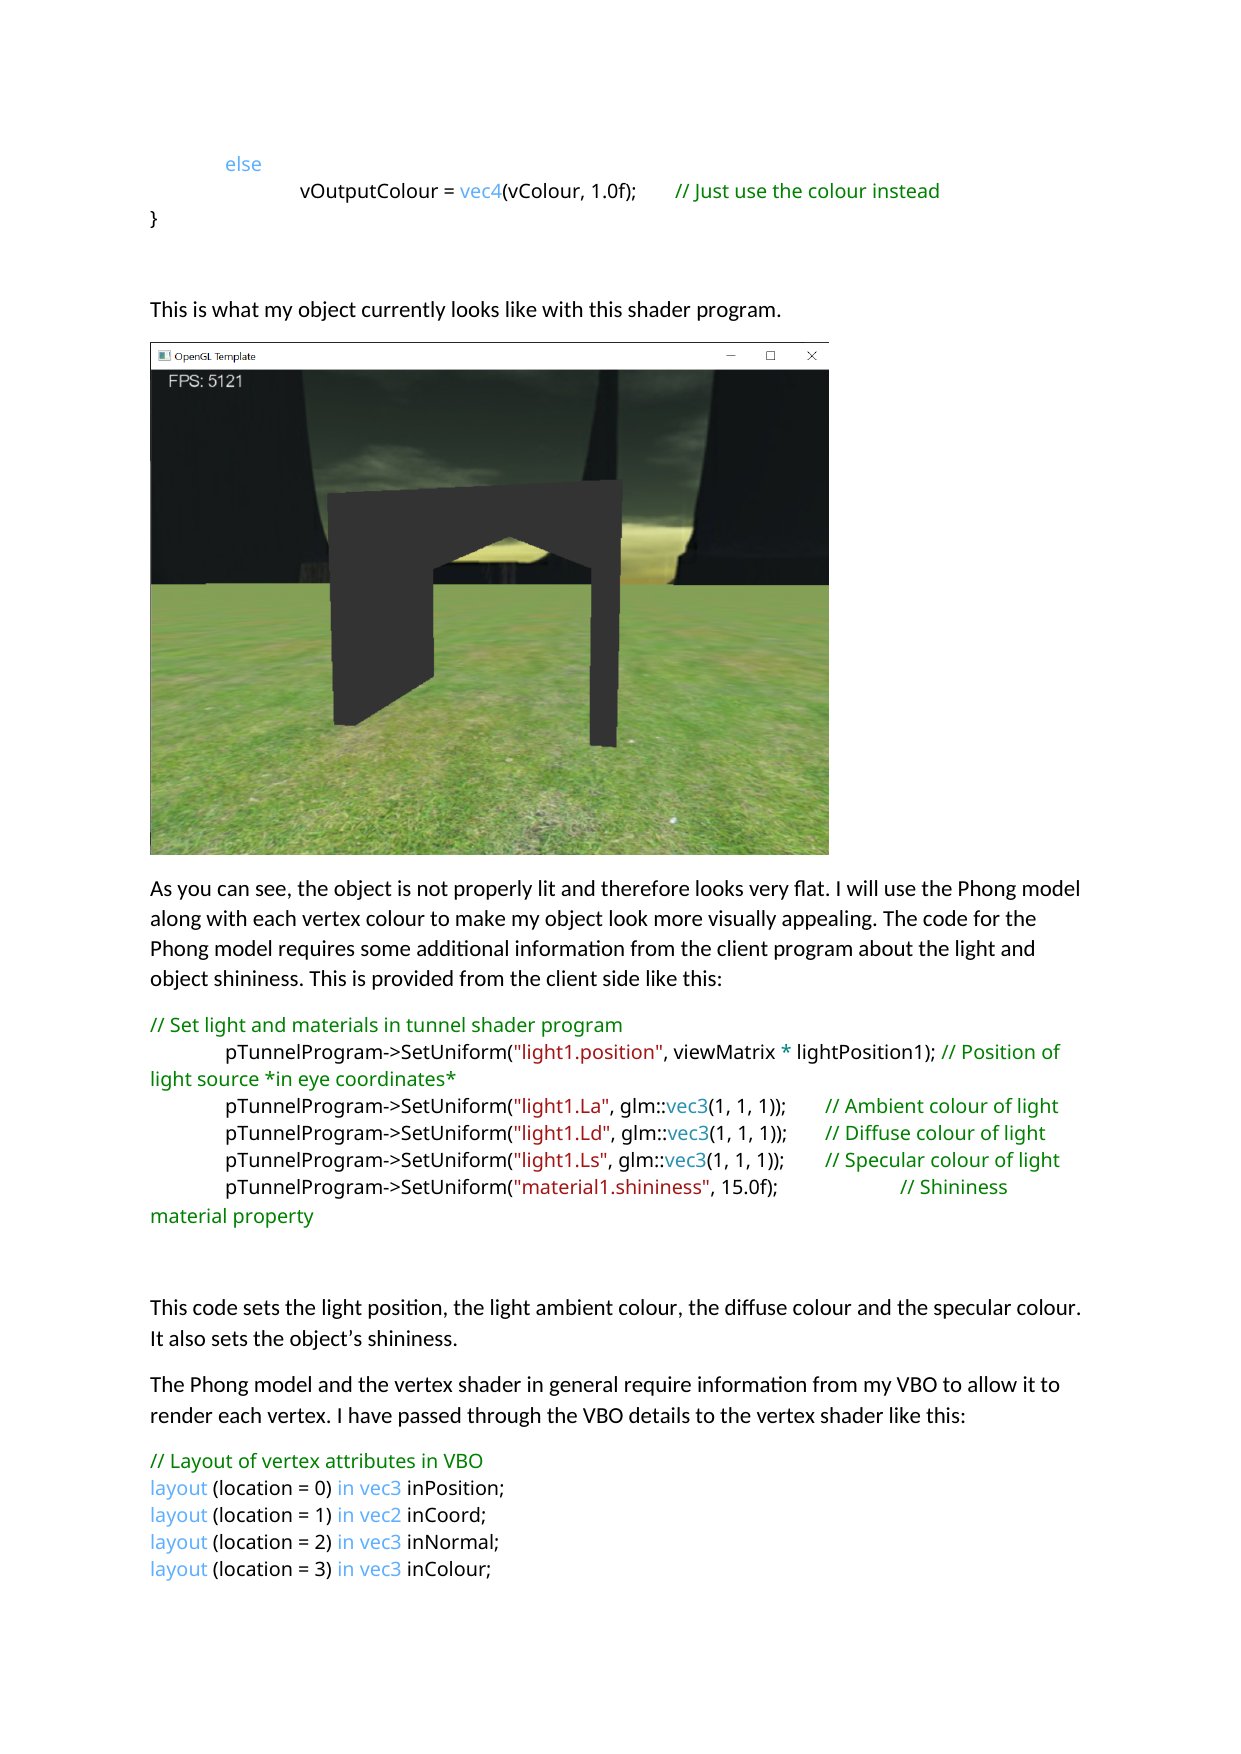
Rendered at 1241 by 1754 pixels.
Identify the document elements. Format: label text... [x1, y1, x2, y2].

text // Layout of vertex attributes in VBO [150, 1448, 1090, 1475]
text layout (location = 2) in vec3 inNormal; [150, 1529, 1090, 1556]
text pTunnelProgram->SetUniform("light1.La", glm::vec3(1, 1, 1)); // Ambient colour of light [150, 1092, 1090, 1119]
text pTunnelProgram->SetUniform("light1.position", viewMatrix * lightPosition1); // Position of light source *in eye coordinates* [150, 1038, 1090, 1092]
text // Set light and materials in tunnel shader program [150, 1011, 1090, 1038]
text layout (location = 0) in vec3 inPosition; [150, 1475, 1090, 1502]
text vOutputColour = vec4(vColour, 1.0f); // Just use the colour instead [150, 177, 1090, 204]
text pTunnelProgram->SetUniform("material1.shininess", 15.0f); // Shininess material property [150, 1173, 1090, 1229]
text layout (location = 3) in vec3 inColour; [150, 1556, 1090, 1583]
text This is what my object currently looks like with this shader program. [150, 295, 1090, 323]
text pTunnelProgram->SetUniform("light1.Ld", glm::vec3(1, 1, 1)); // Diffuse colour of light [150, 1119, 1090, 1146]
text The Phong model and the vertex shader in general require information from my VBO to allow it to render each vertex. I have passed through the VBO details to the vertex shader like this: [150, 1371, 1090, 1429]
text As you can see, the object is not properly lit and therefore looks very flat. I will use the Phong model along with each vertex colour to make my object look more visually appealing. The code for the Phong model requires some additional information from the client program about the light and object shininess. This is provided from the client side like this: [150, 874, 1090, 992]
picture [150, 342, 829, 855]
text pTunnelProgram->SetUniform("light1.Ls", glm::vec3(1, 1, 1)); // Specular colour of light [150, 1146, 1090, 1173]
text } [150, 204, 1090, 231]
text This code sets the light position, the light ambient colour, the diffuse colour and the specular colour. It also sets the object’s shininess. [150, 1293, 1090, 1352]
text layout (location = 1) in vec2 inCoord; [150, 1502, 1090, 1529]
text else [150, 150, 1090, 177]
